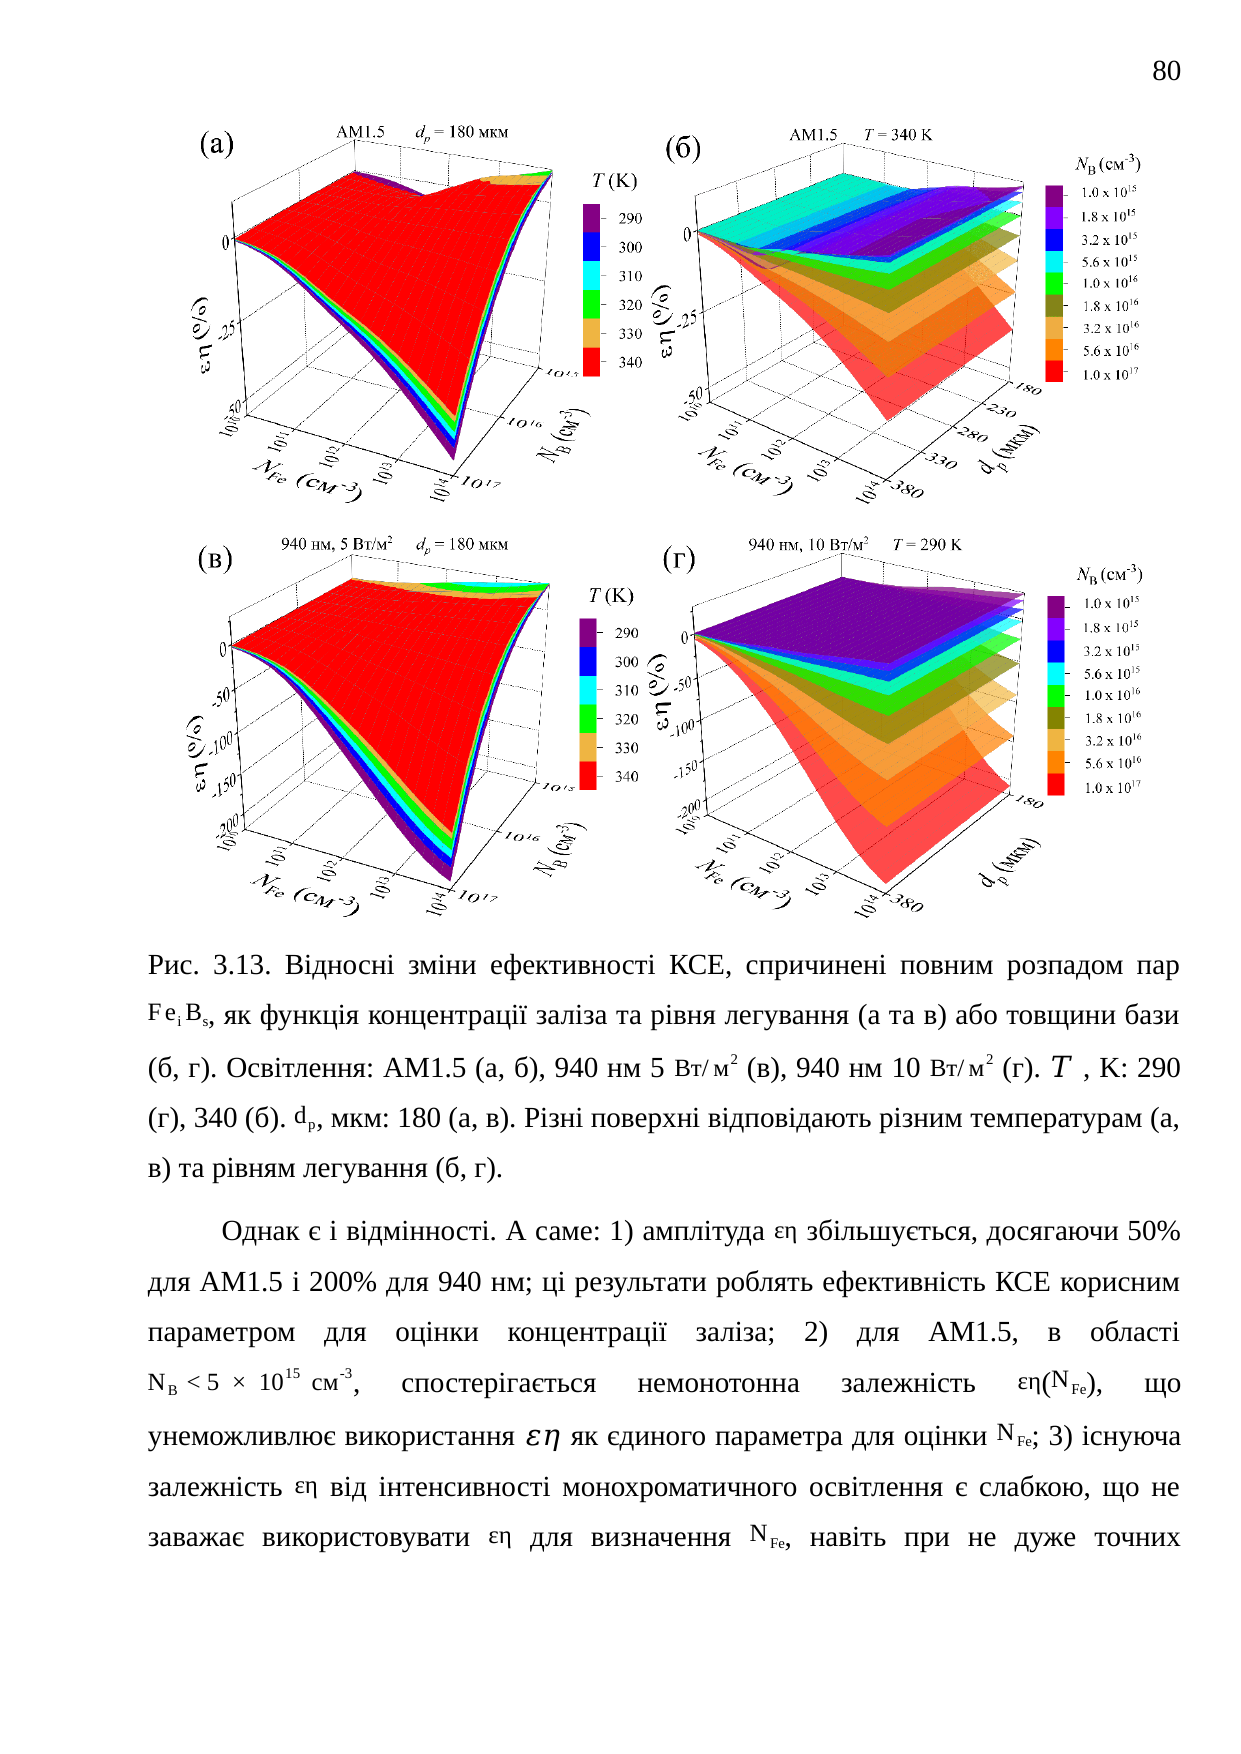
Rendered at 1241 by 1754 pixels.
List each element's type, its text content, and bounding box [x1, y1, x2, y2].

picture [181, 533, 1148, 918]
text Рис. 3.13. Відносні зміни ефективності КСЕ, спричинені повним розпадом пар , як функція концентрації заліза та рівня легування (а та в) або товщини бази (б, г). Освітлення: AM1.5 (а, б), 940 нм 5 (в), 940 нм 10 (г). 𝑇 , K: 290 (г), 340 (б). , мкм: 180 (а, в). Різні поверхні відповідають різним температурам (а, в) та рівням легування (б, г). [148, 947, 1181, 1184]
picture [182, 118, 1147, 504]
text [148, 1213, 1181, 1552]
